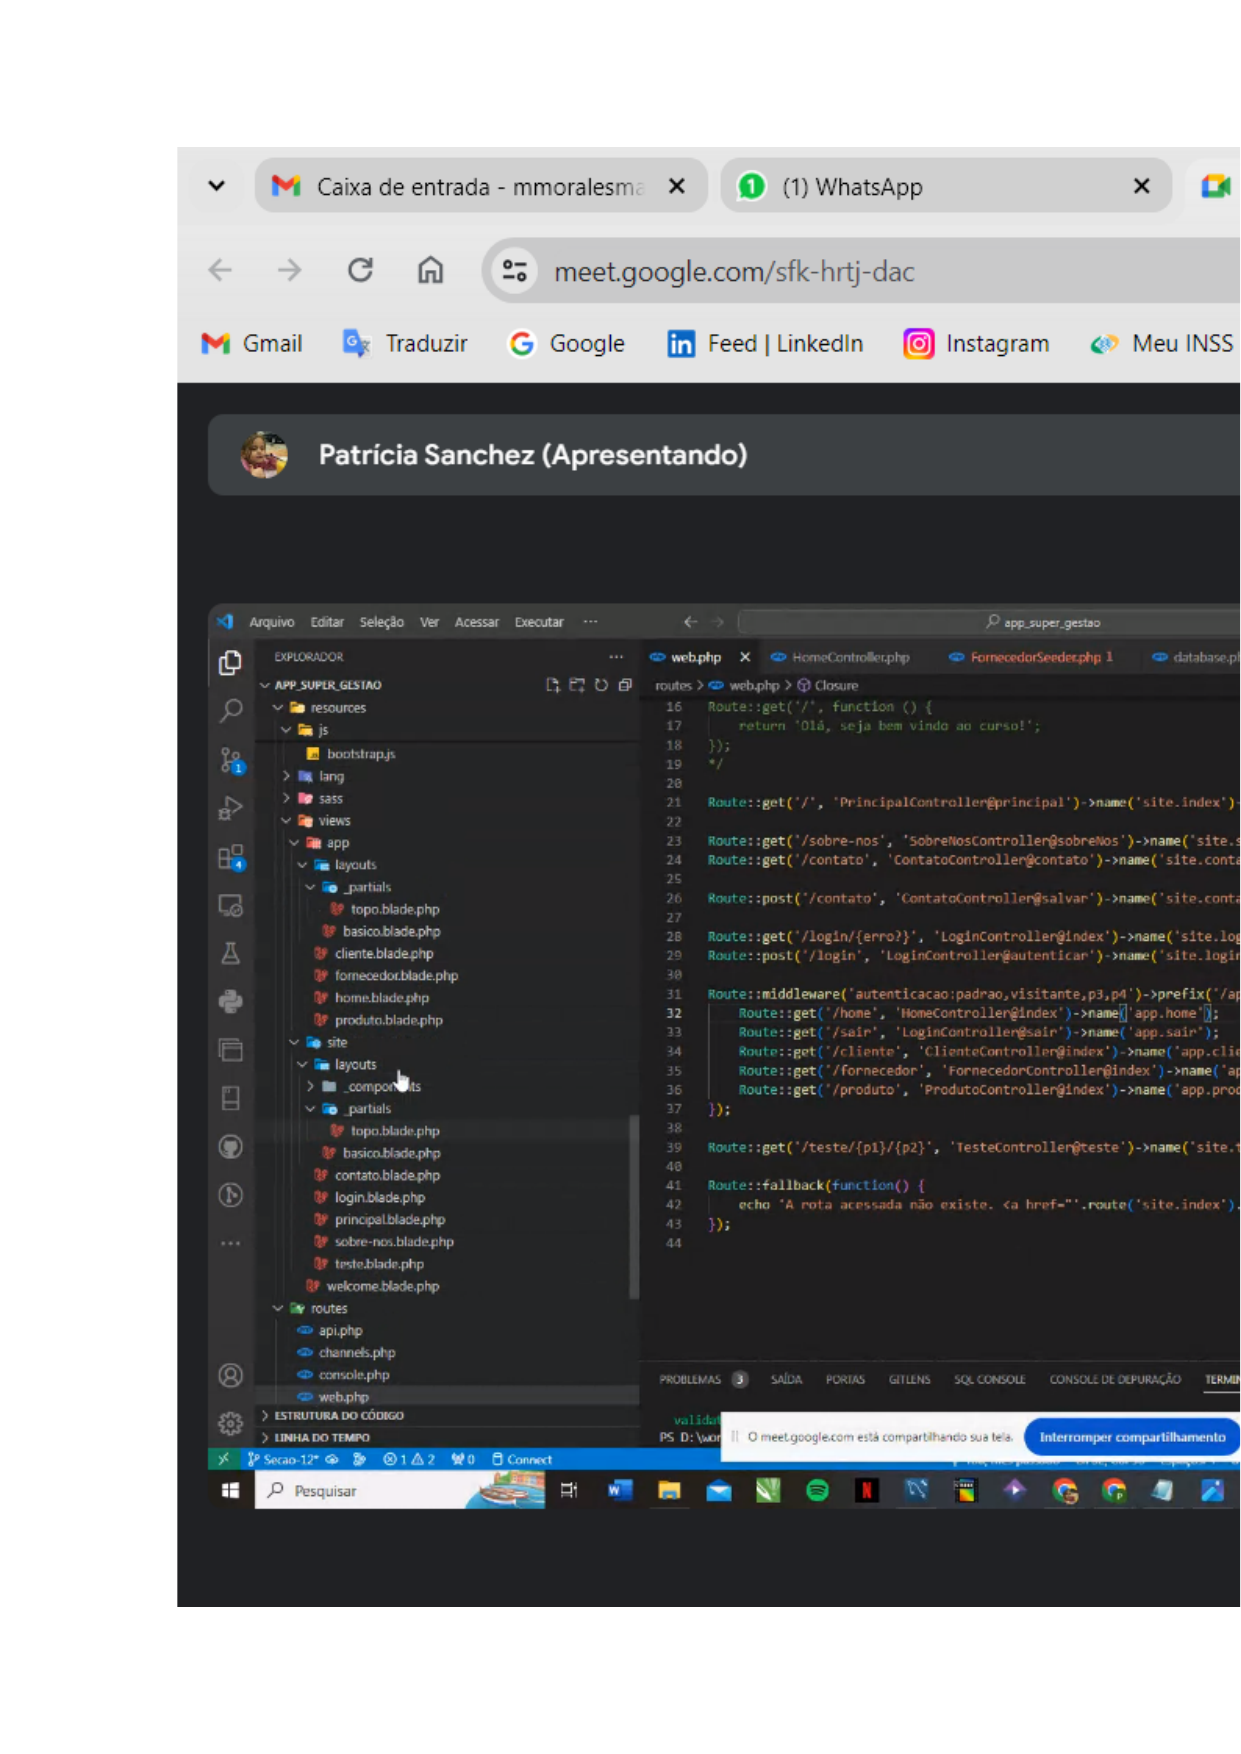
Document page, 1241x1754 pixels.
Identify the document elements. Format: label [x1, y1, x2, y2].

picture [177, 147, 1241, 1607]
